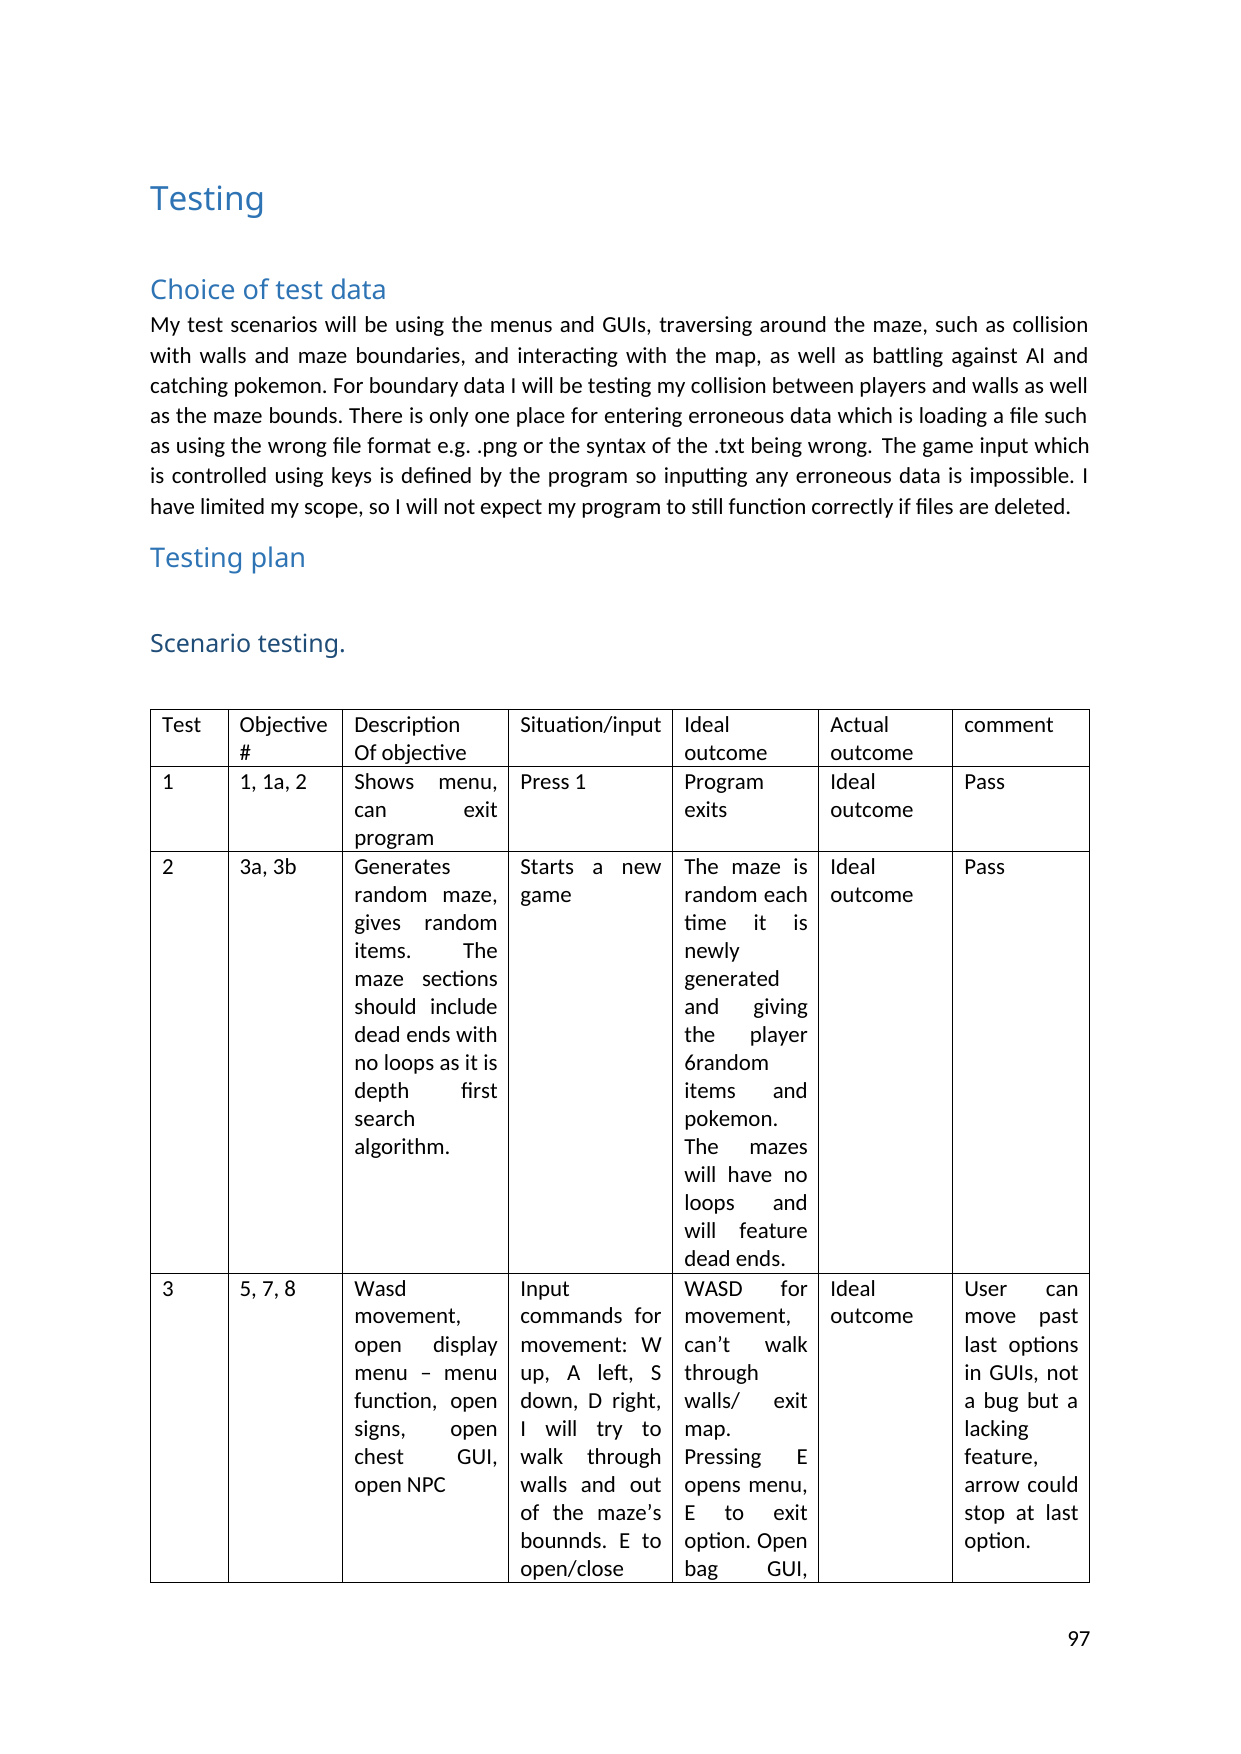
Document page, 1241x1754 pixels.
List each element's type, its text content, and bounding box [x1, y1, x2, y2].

text My test scenarios will be using the menus and GUIs, traversing around the maze, such as collision with walls and maze boundaries, and interacting with the map, as well as battling against AI and catching pokemon. For boundary data I will be testing my collision between players and walls as well as the maze bounds. There is only one place for entering erroneous data which is loading a file such as using the wrong file format e.g. .png or the syntax of the .txt being wrong. The game input which is controlled using keys is defined by the program so inputting any erroneous data is impossible. I have limited my scope, so I will not expect my program to still function correctly if files are deleted. [150, 311, 1090, 520]
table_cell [509, 1274, 672, 1582]
table_cell Program exits [673, 767, 818, 851]
table_cell Pass [953, 767, 1089, 851]
table_cell 3 [151, 1274, 228, 1582]
table_cell Shows menu, can exit program [343, 767, 508, 851]
table_header Objective # [229, 710, 342, 766]
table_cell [953, 1274, 1089, 1582]
table_header Description Of objective [343, 710, 508, 766]
subtitle Choice of test data [150, 271, 1090, 308]
table_header Actual outcome [819, 710, 952, 766]
table_cell 1 [151, 767, 228, 851]
table_cell 2 [151, 852, 228, 1273]
table_header Test [151, 710, 228, 766]
table_header Situation/input [509, 710, 672, 766]
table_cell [673, 1274, 818, 1582]
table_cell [343, 1274, 508, 1582]
table_cell Pass [953, 852, 1089, 1273]
table_header Ideal outcome [673, 710, 818, 766]
table_cell 3a, 3b [229, 852, 342, 1273]
table_cell 5, 7, 8 [229, 1274, 342, 1582]
subtitle Scenario testing. [150, 625, 1090, 659]
table_cell The maze is random each time it is newly generated and giving the player 6random items and pokemon. The mazes will have no loops and will feature dead ends. [673, 852, 818, 1273]
table_cell Ideal outcome [819, 767, 952, 851]
table_cell Starts a new game [509, 852, 672, 1273]
table_cell Ideal outcome [819, 852, 952, 1273]
subtitle Testing plan [150, 539, 1090, 576]
table_cell Press 1 [509, 767, 672, 851]
subtitle Testing [150, 175, 1090, 220]
table_cell Generates random maze, gives random items. The maze sections should include dead ends with no loops as it is depth first search algorithm. [343, 852, 508, 1273]
table_cell Ideal outcome [819, 1274, 952, 1582]
table_header comment [953, 710, 1089, 766]
table_cell 1, 1a, 2 [229, 767, 342, 851]
